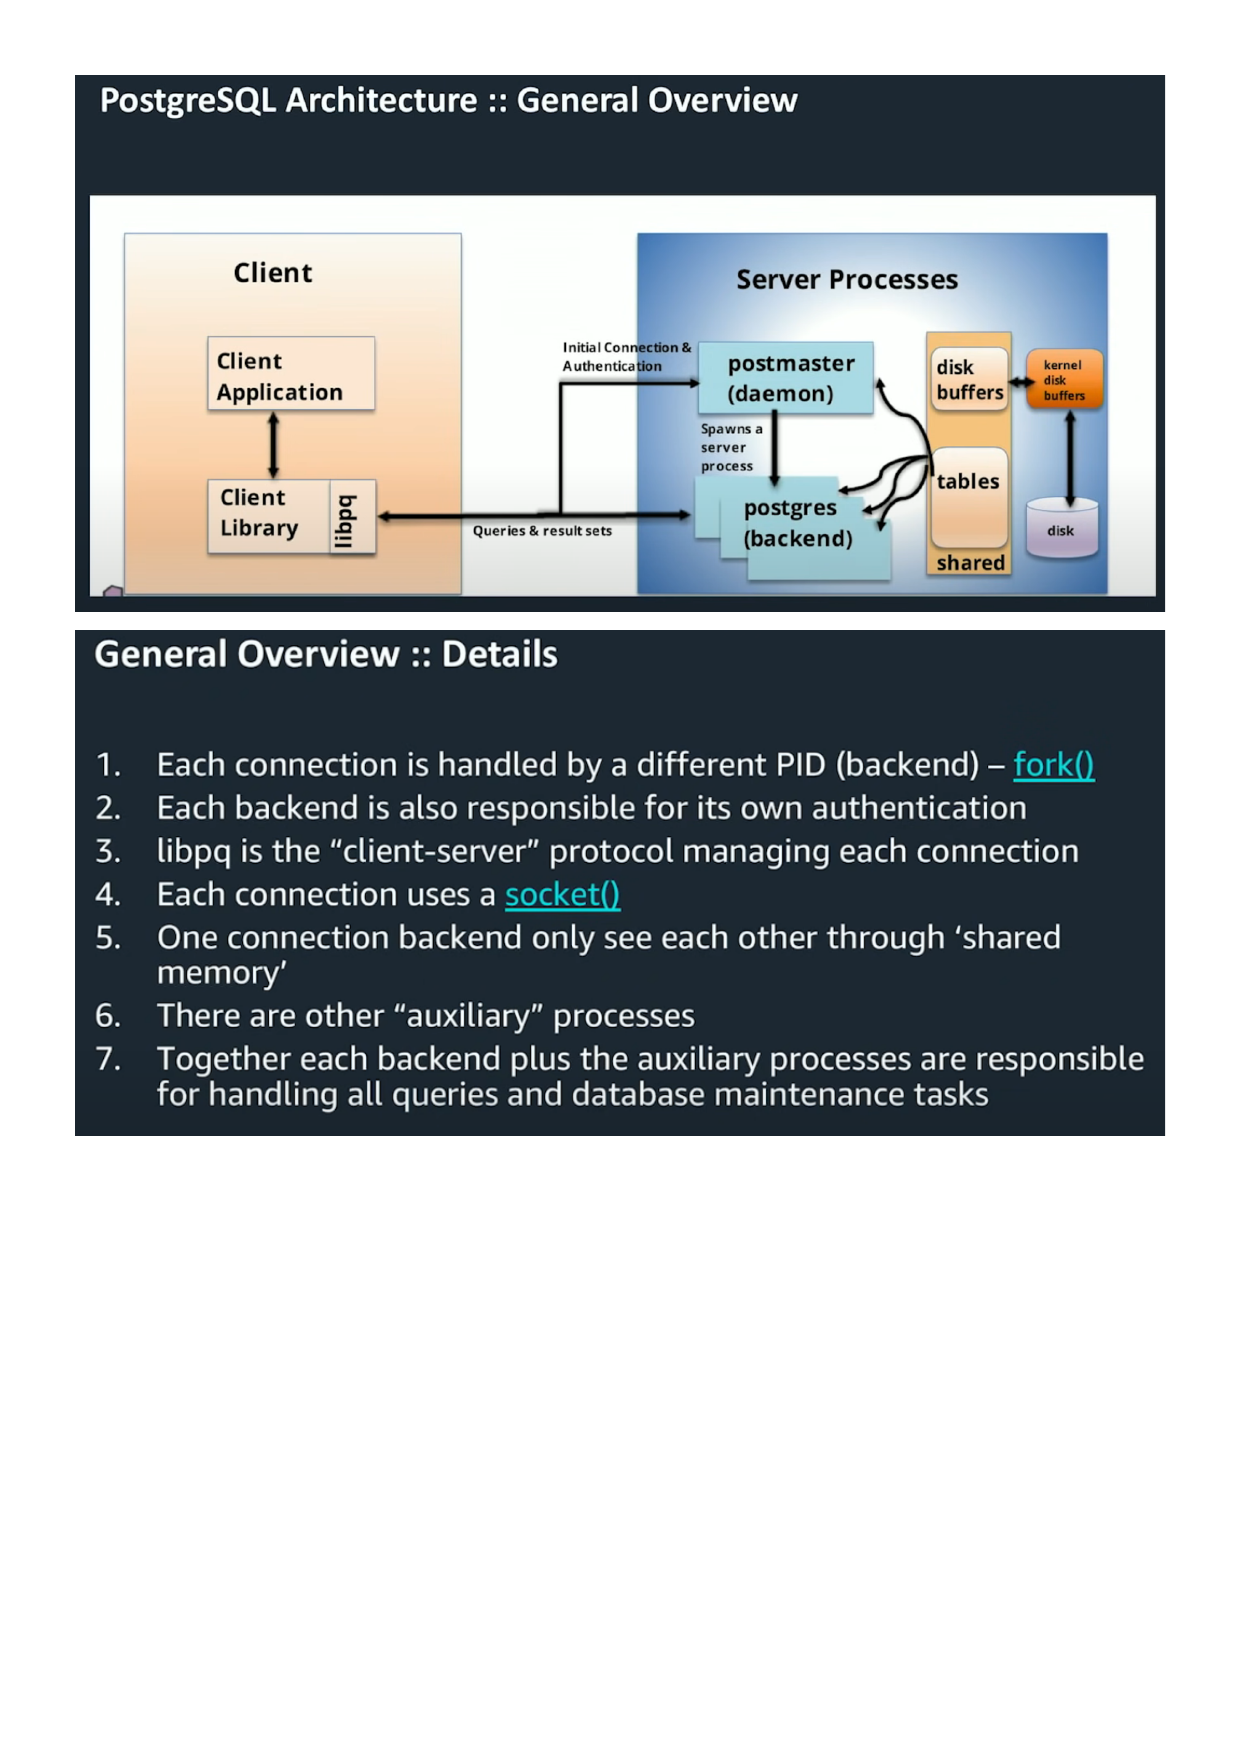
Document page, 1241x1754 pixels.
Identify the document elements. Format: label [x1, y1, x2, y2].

picture [75, 75, 1166, 612]
picture [75, 630, 1166, 1136]
